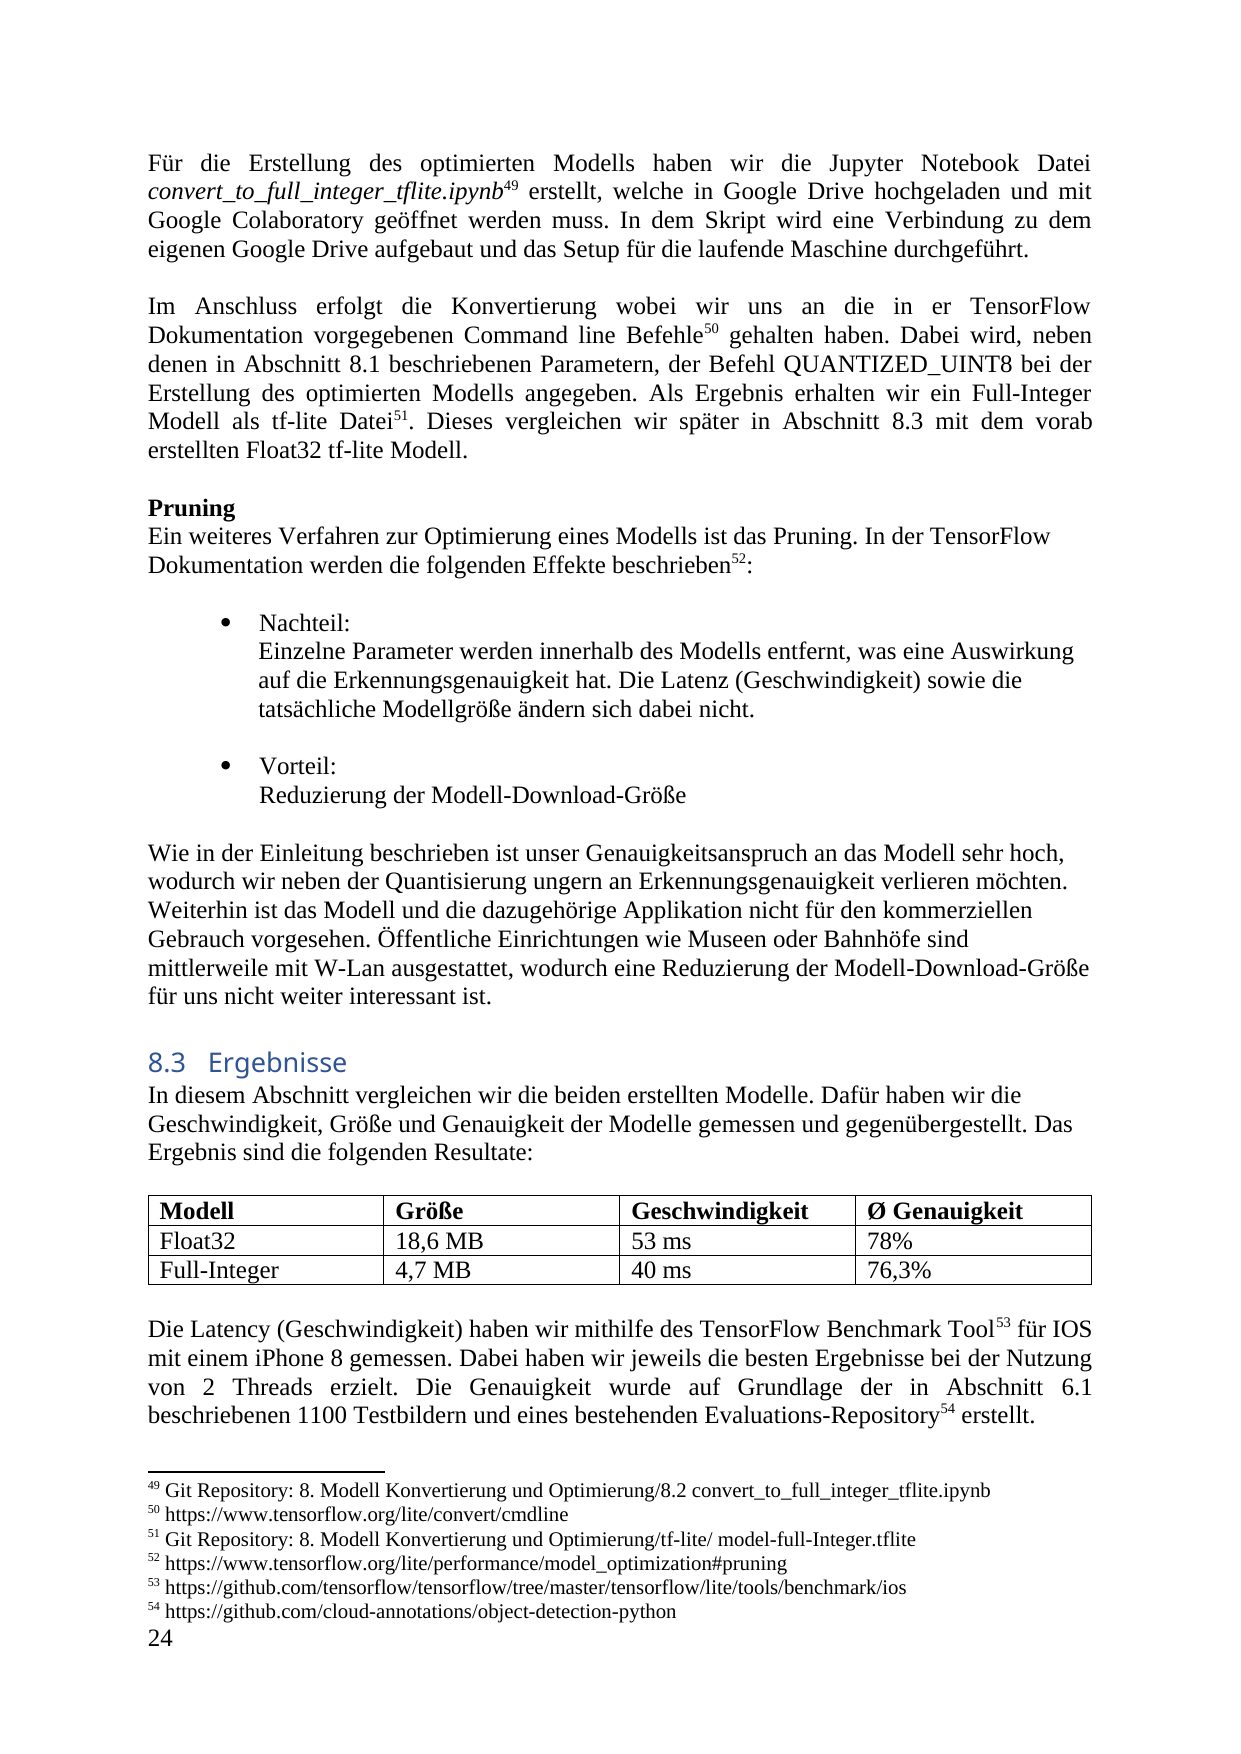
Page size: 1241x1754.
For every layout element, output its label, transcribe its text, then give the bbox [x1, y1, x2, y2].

table_header Ø Genauigkeit [856, 1196, 1091, 1225]
list Einzelne Parameter werden innerhalb des Modells entfernt, was eine Auswirkung auf die Erkennungsgenauigkeit hat. Die Latenz (Geschwindigkeit) sowie die tatsächliche Modellgröße ändern sich dabei nicht. [258, 636, 1093, 723]
table_header Größe [384, 1196, 619, 1225]
table_cell 4,7 MB [384, 1256, 619, 1284]
text Im Anschluss erfolgt die Konvertierung wobei wir uns an die in er TensorFlow Dokumentation vorgegebenen Command line Befehle gehalten haben. Dabei wird, neben denen in Abschnitt 8.1 beschriebenen Parametern, der Befehl QUANTIZED_UINT8 bei der Erstellung des optimierten Modells angegeben. Als Ergebnis erhalten wir ein Full-Integer Modell als tf-lite Datei. Dieses vergleichen wir später in Abschnitt 8.3 mit dem vorab erstellten Float32 tf-lite Modell. [148, 291, 1093, 464]
table_header Modell [149, 1196, 383, 1225]
text Pruning [148, 493, 1093, 521]
table_cell 18,6 MB [384, 1226, 619, 1254]
table_cell 78% [856, 1226, 1091, 1254]
table_header Geschwindigkeit [620, 1196, 855, 1225]
table_cell 40 ms [620, 1256, 855, 1284]
text Die Latency (Geschwindigkeit) haben wir mithilfe des TensorFlow Benchmark Tool für IOS mit einem iPhone 8 gemessen. Dabei haben wir jeweils die besten Ergebnisse bei der Nutzung von 2 Threads erzielt. Die Genauigkeit wurde auf Grundlage der in Abschnitt 6.1 beschriebenen 1100 Testbildern und eines bestehenden Evaluations-Repository erstellt. [148, 1314, 1093, 1429]
table_cell 53 ms [620, 1226, 855, 1254]
list Vorteil: [221, 751, 1093, 780]
table_cell Float32 [149, 1226, 383, 1254]
text In diesem Abschnitt vergleichen wir die beiden erstellten Modelle. Dafür haben wir die Geschwindigkeit, Größe und Genauigkeit der Modelle gemessen und gegenübergestellt. Das Ergebnis sind die folgenden Resultate: [148, 1080, 1093, 1166]
subtitle Ergebnisse [148, 1043, 1093, 1080]
list Nachteil: [221, 608, 1093, 636]
table_cell 76,3% [856, 1256, 1091, 1284]
text Für die Erstellung des optimierten Modells haben wir die Jupyter Notebook Datei convert_to_full_integer_tflite.ipynb erstellt, welche in Google Drive hochgeladen und mit Google Colaboratory geöffnet werden muss. In dem Skript wird eine Verbindung zu dem eigenen Google Drive aufgebaut und das Setup für die laufende Maschine durchgeführt. [148, 148, 1093, 263]
text Wie in der Einleitung beschrieben ist unser Genauigkeitsanspruch an das Modell sehr hoch, wodurch wir neben der Quantisierung ungern an Erkennungsgenauigkeit verlieren möchten. Weiterhin ist das Modell und die dazugehörige Applikation nicht für den kommerziellen Gebrauch vorgesehen. Öffentliche Einrichtungen wie Museen oder Bahnhöfe sind mittlerweile mit W-Lan ausgestattet, wodurch eine Reduzierung der Modell-Download-Größe für uns nicht weiter interessant ist. [148, 838, 1093, 1010]
table_cell Full-Integer [149, 1256, 383, 1284]
text Ein weiteres Verfahren zur Optimierung eines Modells ist das Pruning. In der TensorFlow Dokumentation werden die folgenden Effekte beschrieben: [148, 521, 1093, 579]
list Reduzierung der Modell-Download-Größe [259, 780, 1093, 809]
